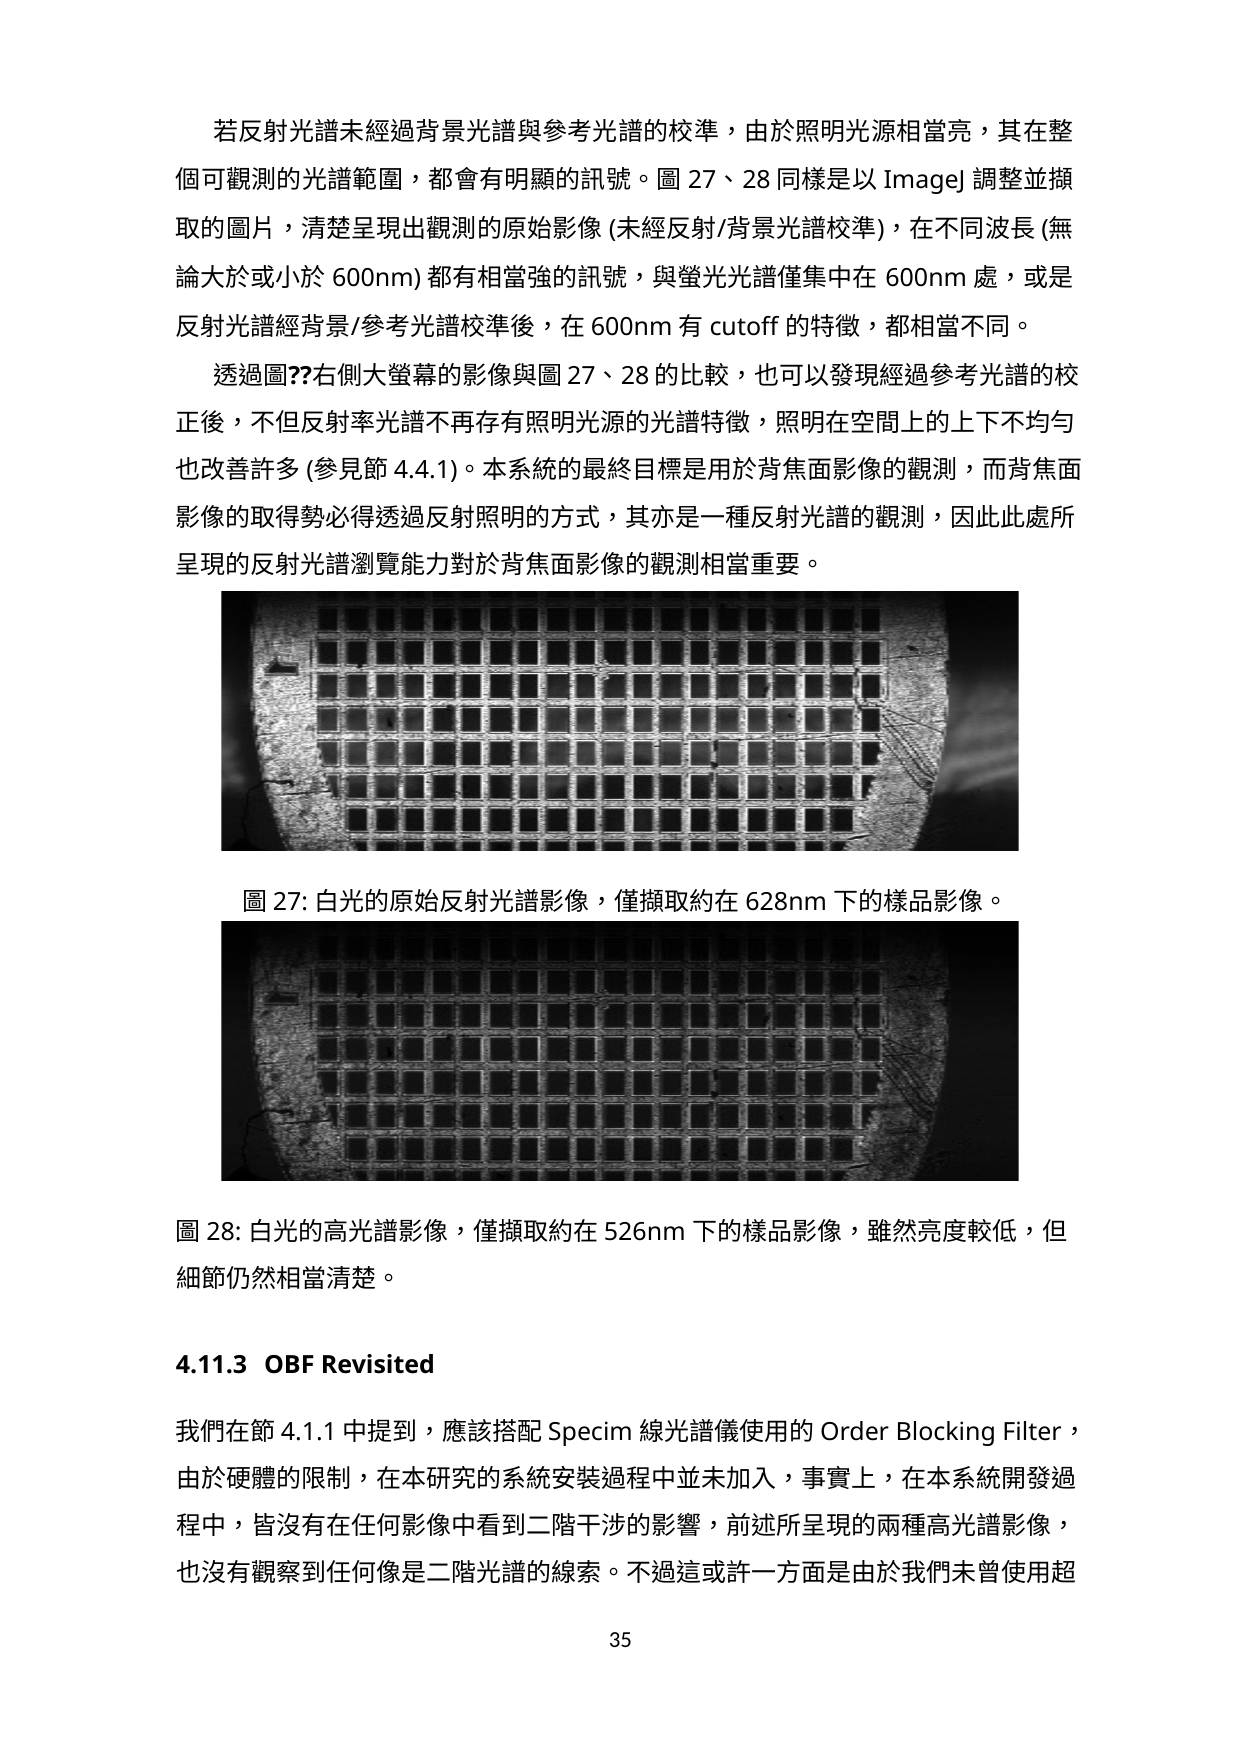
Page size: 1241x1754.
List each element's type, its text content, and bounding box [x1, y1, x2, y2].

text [176, 1411, 1088, 1588]
text 圖 27: 白光的原始反射光譜影像，僅擷取約在 628nm 下的樣品影像。 [177, 882, 1073, 918]
text 圖 28: 白光的高光譜影像，僅擷取約在 526nm 下的樣品影像，雖然亮度較低，但細節仍然相當清楚。 [176, 1211, 1088, 1295]
text 透過圖??右側大螢幕的影像與圖27、28的比較，也可以發現經過參考光譜的校正後，不但反射率光譜不再存有照明光源的光譜特徵，照明在空間上的上下不均勻也改善許多 (參見節4.4.1)。本系統的最終目標是用於背焦面影像的觀測，而背焦面影像的取得勢必得透過反射照明的方式，其亦是一種反射光譜的觀測，因此此處所呈現的反射光譜瀏覽能力對於背焦面影像的觀測相當重要。 [176, 356, 1088, 580]
text 若反射光譜未經過背景光譜與參考光譜的校準，由於照明光源相當亮，其在整個可觀測的光譜範圍，都會有明顯的訊號。圖27、28同樣是以 ImageJ 調整並擷取的圖片，清楚呈現出觀測的原始影像 (未經反射/背景光譜校準)，在不同波長 (無論大於或小於 600nm) 都有相當強的訊號，與螢光光譜僅集中在 600nm 處，或是反射光譜經背景/參考光譜校準後，在 600nm 有 cutoff 的特徵，都相當不同。 [176, 111, 1074, 343]
picture [221, 921, 1019, 1181]
picture [221, 591, 1019, 851]
subtitle 4.11.3 OBF Revisited [176, 1347, 1106, 1381]
